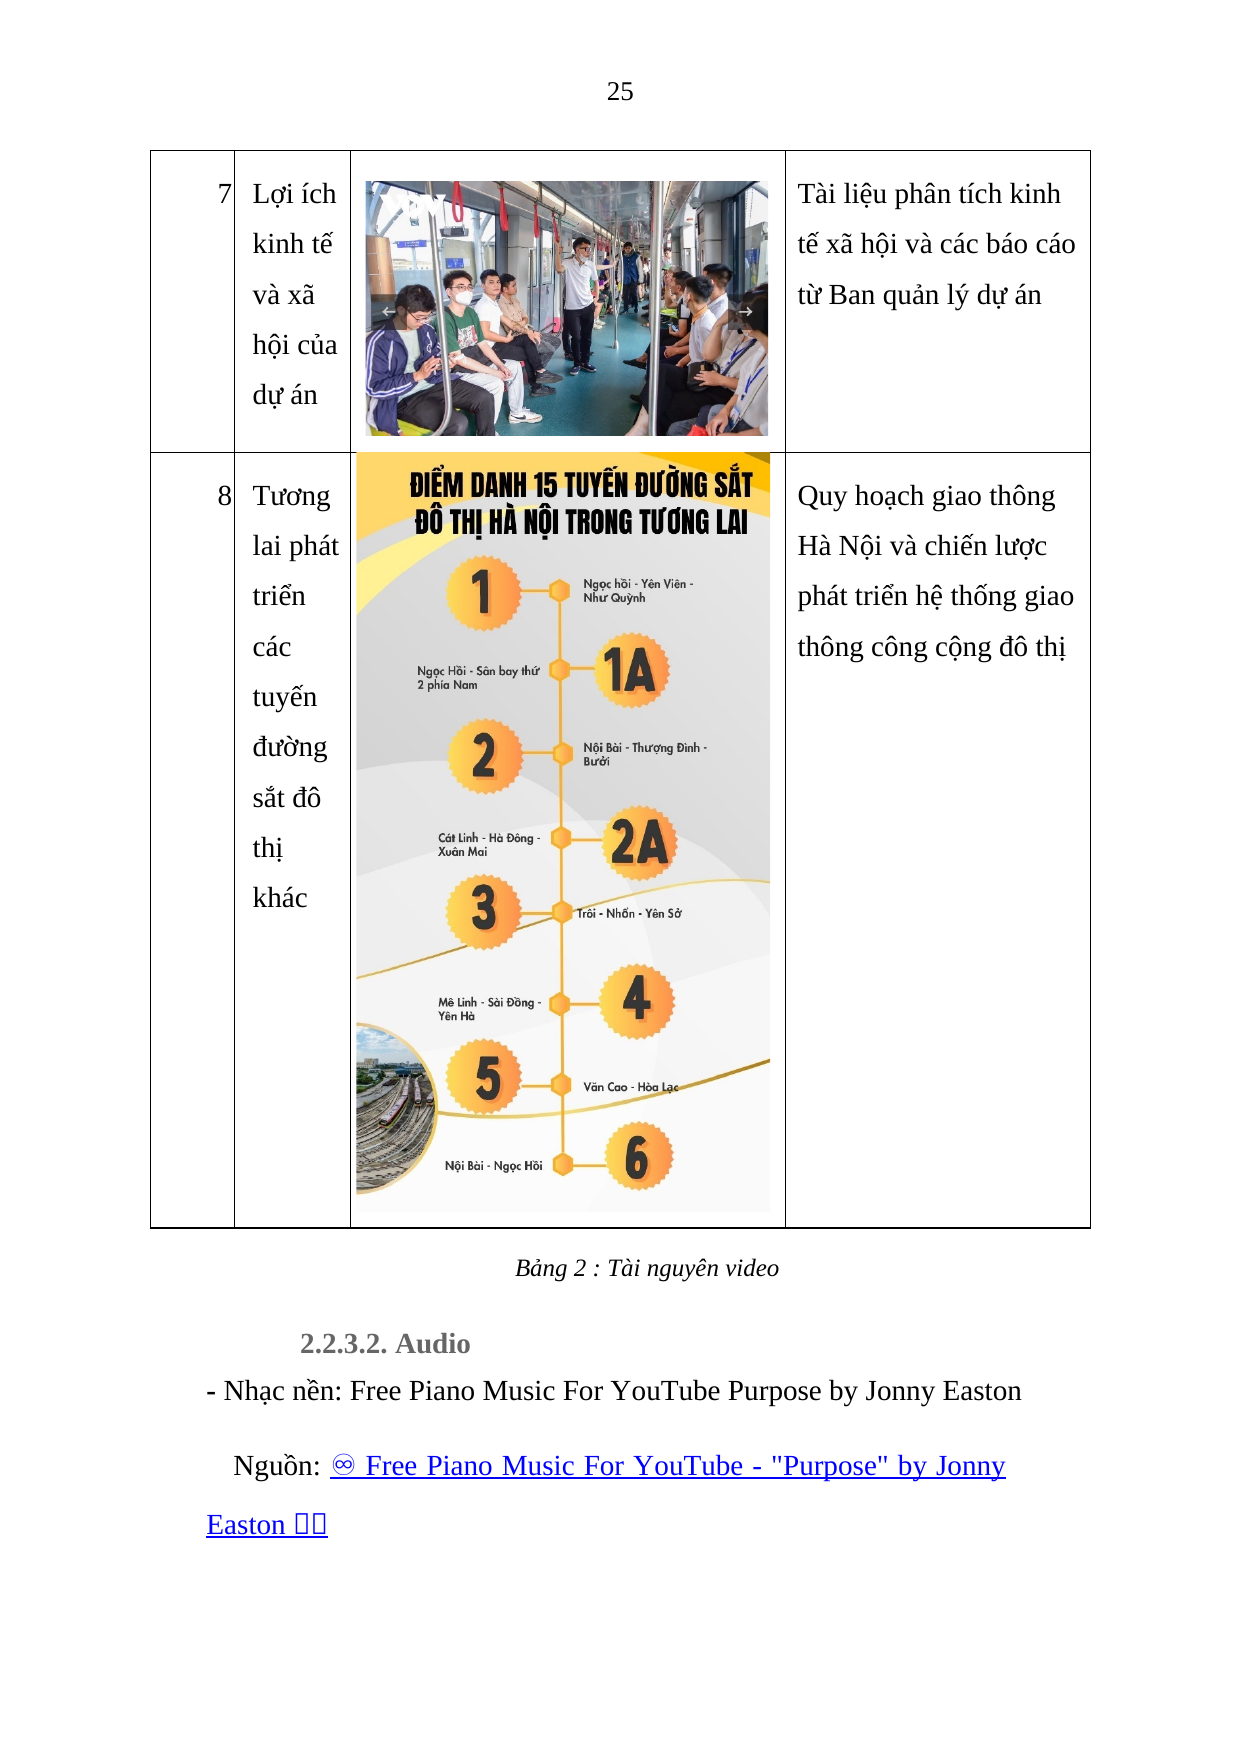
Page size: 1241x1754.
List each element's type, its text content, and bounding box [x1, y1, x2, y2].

subtitle 2.2.3.2. Audio [281, 1326, 1090, 1359]
table_cell 7 [151, 151, 234, 452]
table_cell 8 [151, 453, 234, 1227]
text Nguồn: ♾️ Free Piano Music For YouTube - "Purpose" by Jonny Easton 🇬🇧 [206, 1444, 1007, 1543]
table_cell Quy hoạch giao thông Hà Nội và chiến lược phát triển hệ thống giao thông công cộng đô thị [786, 453, 1090, 1227]
text - Nhạc nền: Free Piano Music For YouTube Purpose by Jonny Easton [206, 1373, 1090, 1406]
table_cell [351, 453, 785, 1227]
text Bảng 2 : Tài nguyên video [206, 1253, 1090, 1282]
table_cell Tương lai phát triển các tuyến đường sắt đô thị khác [235, 453, 350, 1227]
picture [356, 452, 771, 1212]
table_cell Tài liệu phân tích kinh tế xã hội và các báo cáo từ Ban quản lý dự án [786, 151, 1090, 452]
table_cell Lợi ích kinh tế và xã hội của dự án [235, 151, 350, 452]
picture [365, 181, 769, 436]
table_cell [351, 151, 785, 452]
